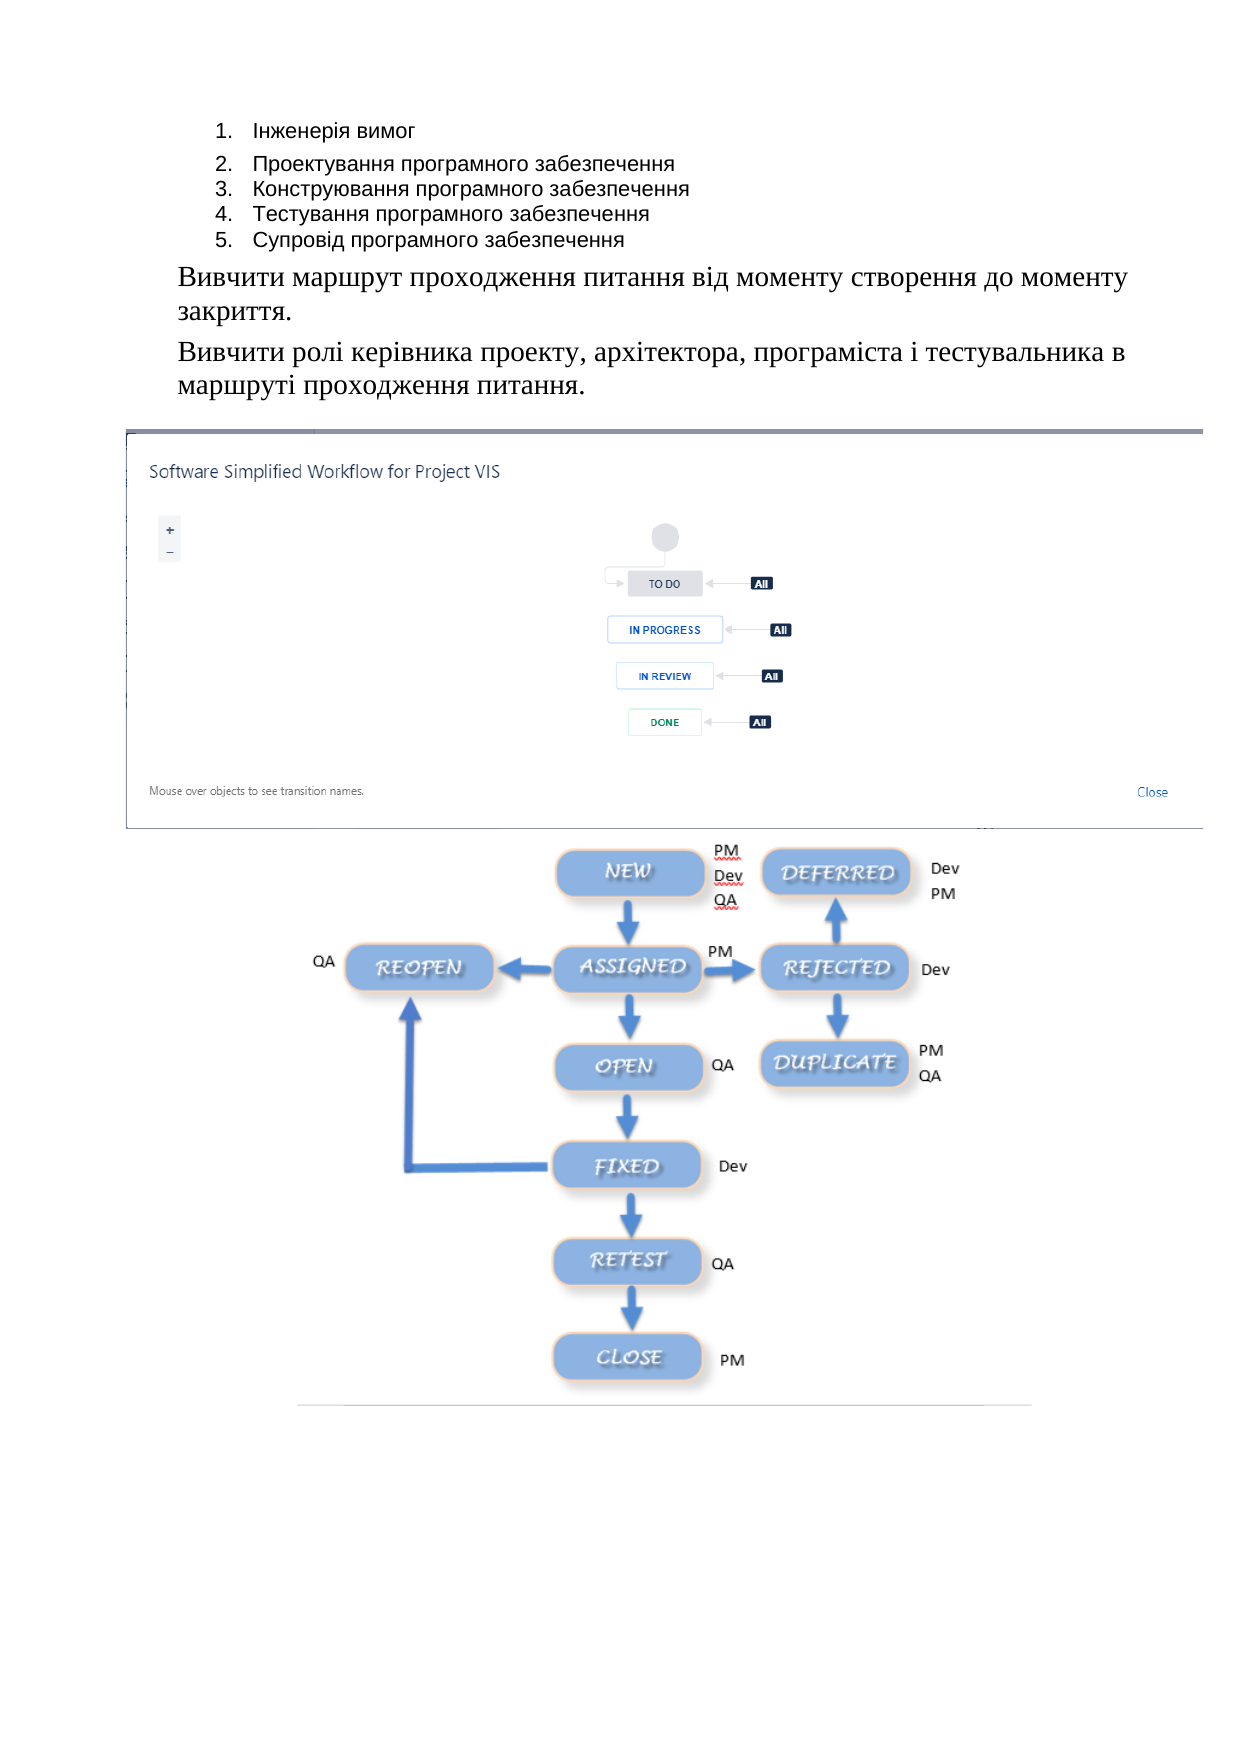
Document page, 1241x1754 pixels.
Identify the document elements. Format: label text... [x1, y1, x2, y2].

subtitle Вивчити ролі керівника проекту, архітектора, програміста і тестувальника в маршруті проходження питання. [177, 334, 1152, 401]
subtitle Конструювання програмного забезпечення [215, 176, 1152, 201]
list Інженерія вимог [215, 118, 1152, 143]
picture [125, 429, 1204, 829]
subtitle Вивчити маршрут проходження питання від моменту створення до моменту закриття. [177, 259, 1152, 326]
subtitle Проектування програмного забезпечення [215, 151, 1152, 176]
subtitle Тестування програмного забезпечення [215, 201, 1152, 226]
picture [297, 833, 1032, 1406]
subtitle Супровід програмного забезпечення [215, 226, 1152, 252]
